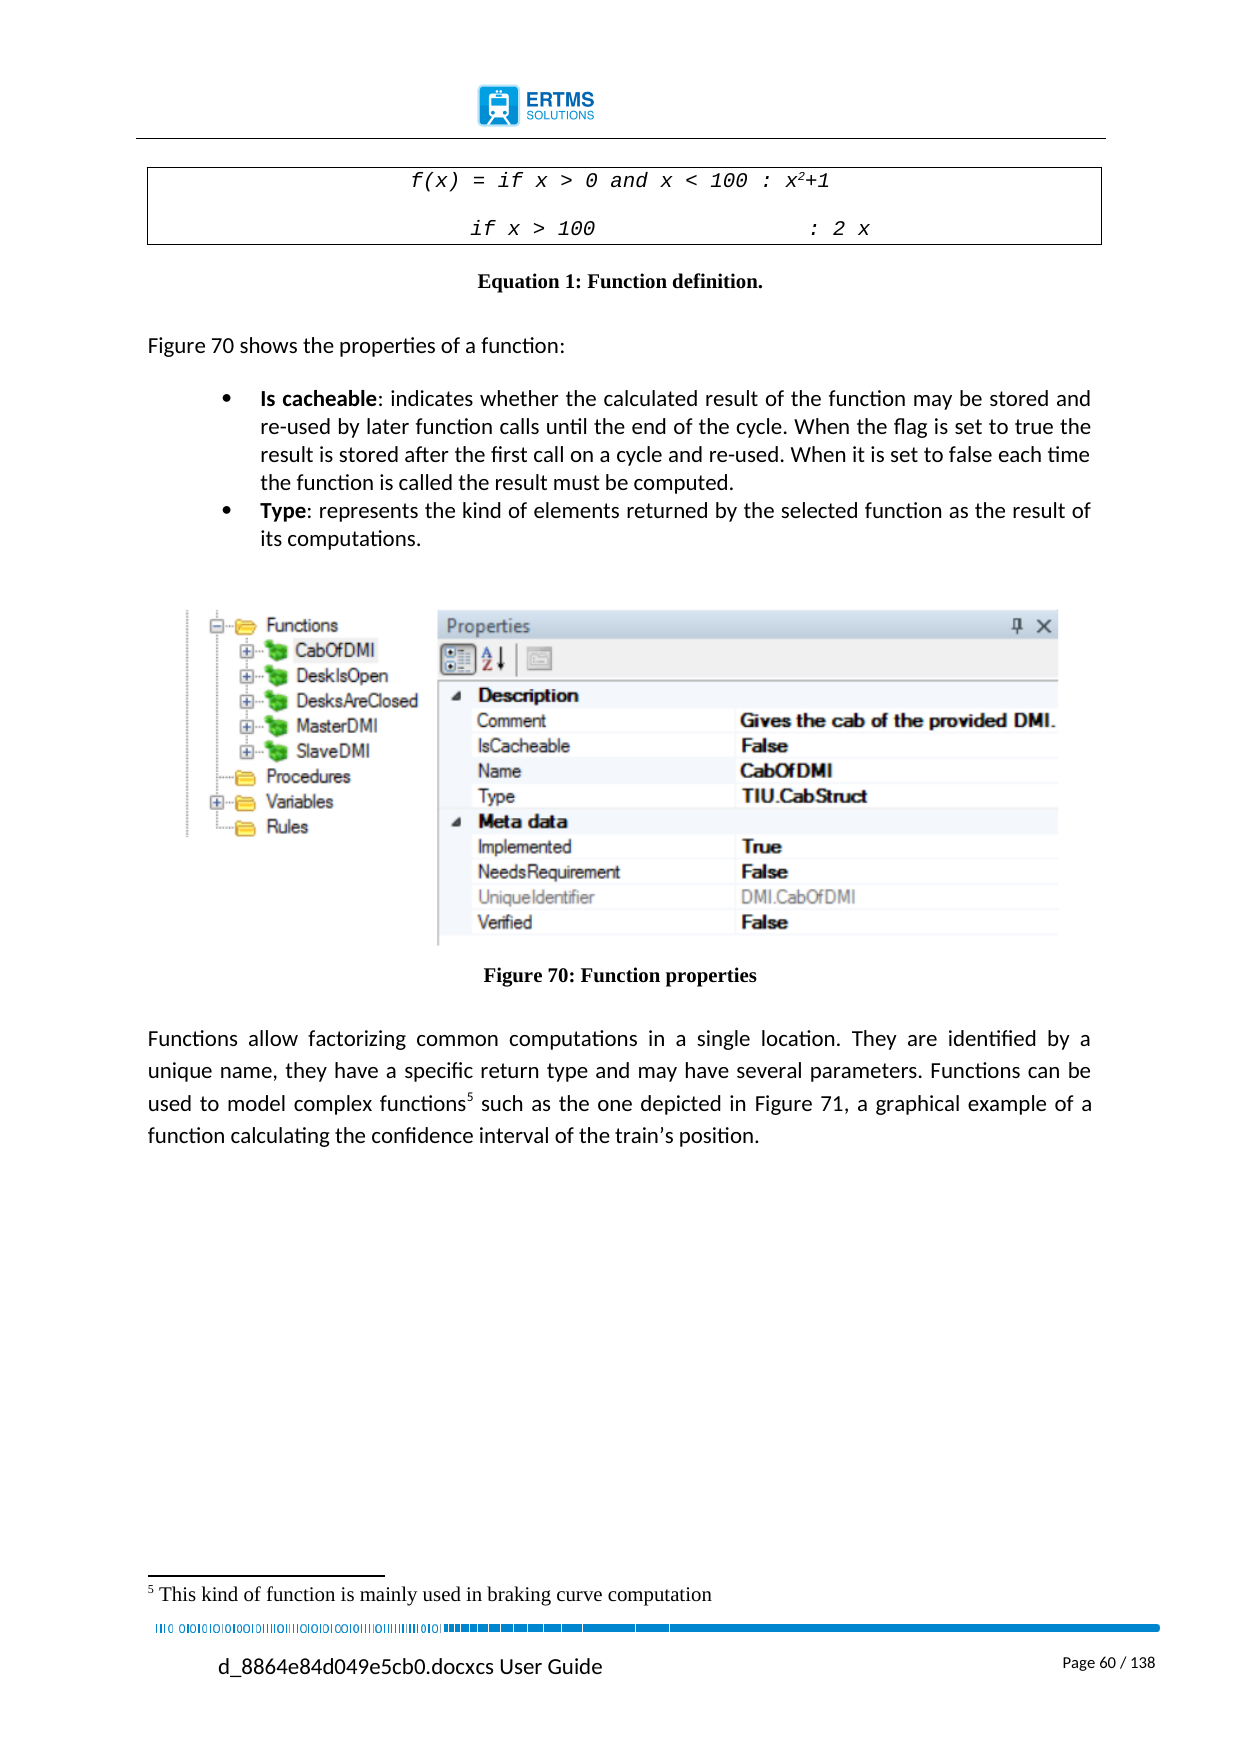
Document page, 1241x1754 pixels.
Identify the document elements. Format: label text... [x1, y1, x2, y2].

picture [156, 1624, 1160, 1633]
text Figure 70: Function properties [148, 963, 1093, 987]
text Equation 1: Function definition. [148, 269, 1093, 293]
picture [466, 73, 605, 138]
text if x > 100 : 2 x [148, 215, 1101, 244]
text Functions allow factorizing common computations in a single location. They are identified by a unique name, they have a specific return type and may have several parameters. Functions can be used to model complex functions such as the one depicted in Figure 71, a graphical example of a function calculating the confidence interval of the train’s position. [148, 1024, 1093, 1149]
text Figure 70 shows the properties of a function: [148, 331, 1093, 359]
list Is cacheable: indicates whether the calculated result of the function may be stored and re-used by later function calls until the end of the cycle. When the flag is set to true the result is stored after the first call on a cycle and re-used. When it is set to false each time the function is called the result must be computed. [223, 384, 1093, 496]
text f(x) = if x > 0 and x < 100 : x2+1 [148, 168, 1101, 194]
list Type: represents the kind of elements returned by the selected function as the result of its computations. [223, 496, 1093, 552]
